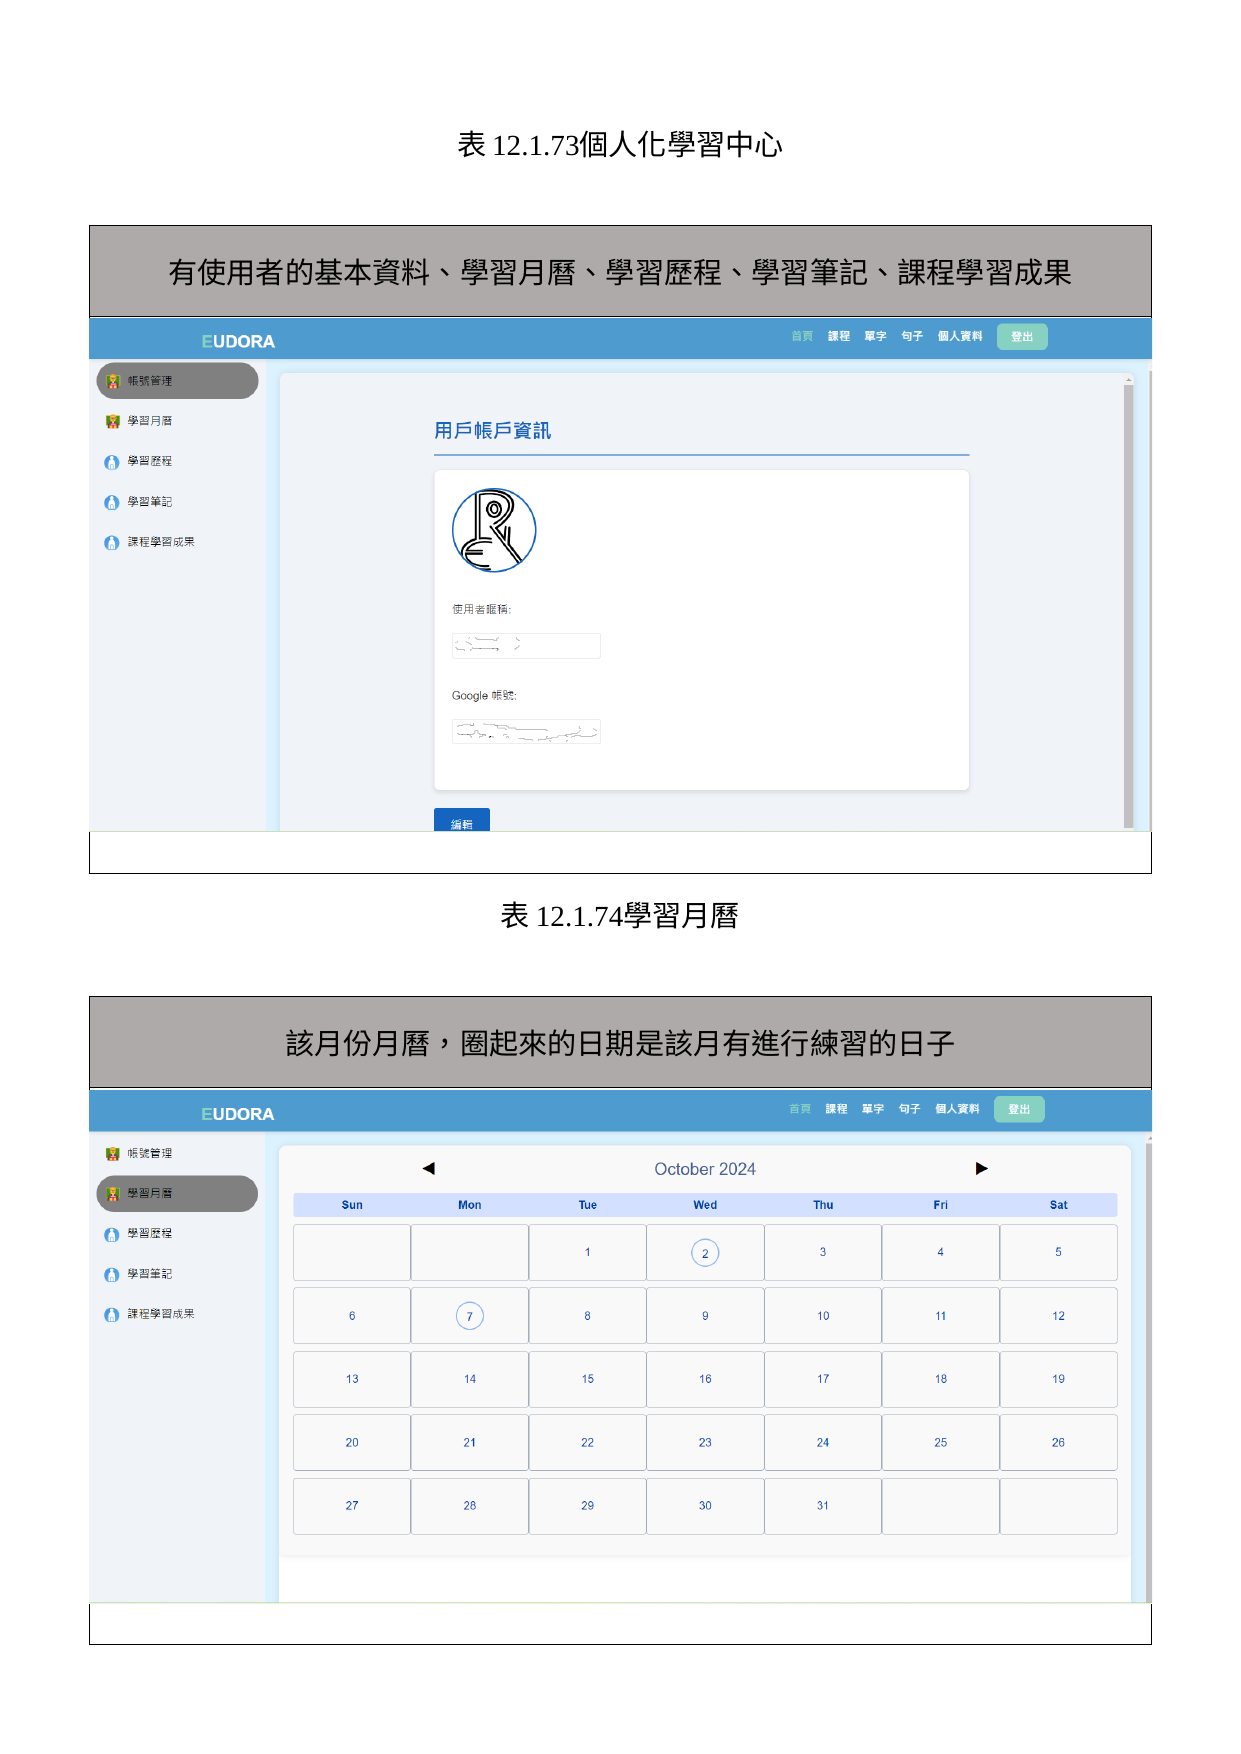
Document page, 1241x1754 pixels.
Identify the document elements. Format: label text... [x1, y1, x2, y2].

picture [89, 1090, 1153, 1604]
table_cell [90, 1604, 1151, 1644]
table_cell [90, 832, 1151, 873]
table_header 該月份月曆，圈起來的日期是該月有進行練習的日子 [90, 997, 1151, 1087]
table_header 有使用者的基本資料、學習月曆、學習歷程、學習筆記、課程學習成果 [90, 226, 1151, 316]
picture [89, 318, 1153, 832]
